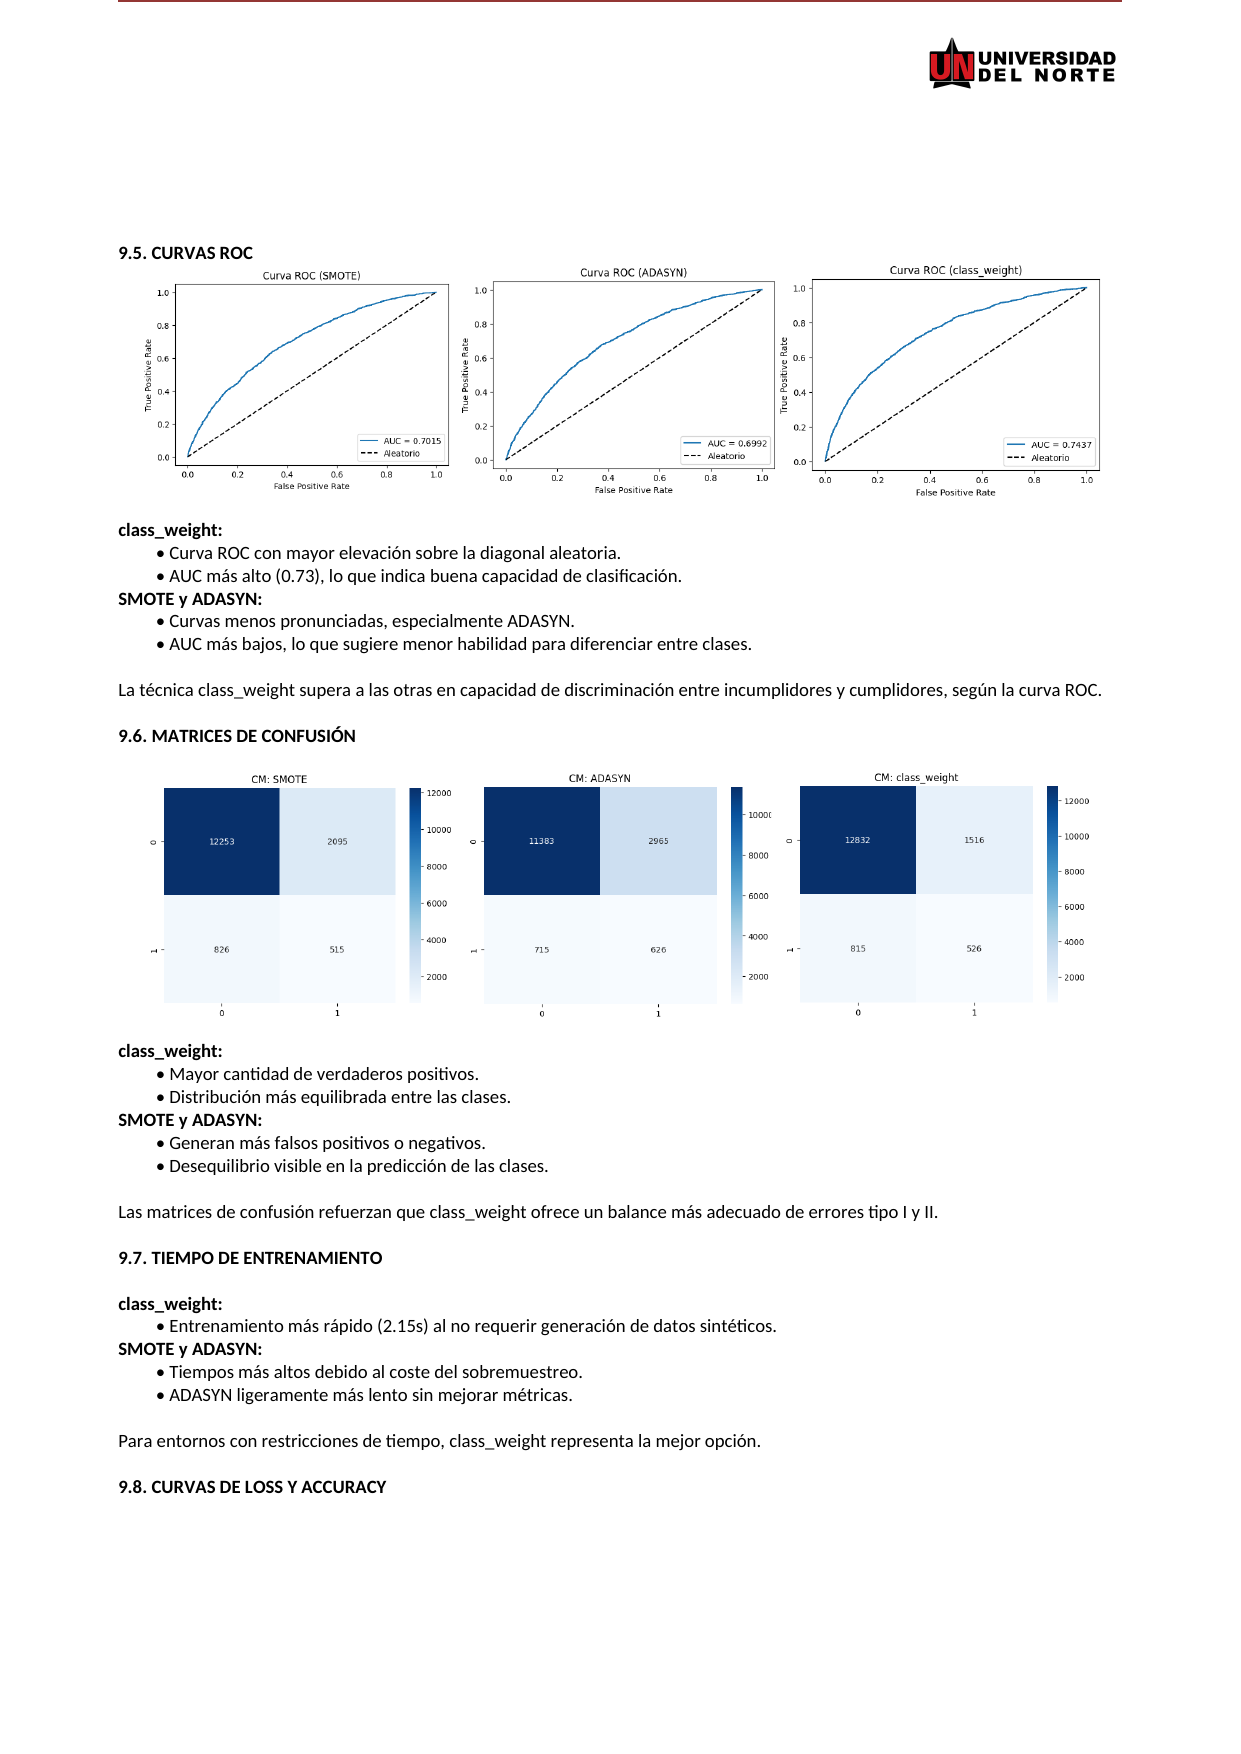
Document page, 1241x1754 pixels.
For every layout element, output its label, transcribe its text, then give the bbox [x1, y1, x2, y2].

list • Mayor cantidad de verdaderos positivos. [156, 1062, 1122, 1085]
subtitle CURVAS ROC [0, 241, 1122, 264]
subtitle TIEMPO DE ENTRENAMIENTO [0, 1246, 1122, 1269]
picture [146, 770, 459, 1017]
list • ADASYN ligeramente más lento sin mejorar métricas. [156, 1383, 1122, 1406]
text Para entornos con restricciones de tiempo, class_weight representa la mejor opción. [118, 1429, 1122, 1452]
list • AUC más bajos, lo que sugiere menor habilidad para diferenciar entre clases. [156, 633, 1122, 656]
list SMOTE y ADASYN: [118, 1337, 1122, 1360]
text La técnica class_weight supera a las otras en capacidad de discriminación entre incumplidores y cumplidores, según la curva ROC. [118, 678, 1122, 701]
subtitle CURVAS DE LOSS Y ACCURACY [0, 1475, 1122, 1498]
picture [779, 771, 1095, 1017]
list class_weight: [118, 1292, 1122, 1314]
list • AUC más alto (0.73), lo que indica buena capacidad de clasificación. [156, 564, 1122, 587]
picture [467, 773, 772, 1017]
subtitle MATRICES DE CONFUSIÓN [0, 724, 1122, 747]
list class_weight: [118, 518, 1122, 541]
text Las matrices de confusión refuerzan que class_weight ofrece un balance más adecuado de errores tipo I y II. [118, 1200, 1122, 1223]
list SMOTE y ADASYN: [118, 1108, 1122, 1131]
list • Generan más falsos positivos o negativos. [156, 1131, 1122, 1154]
list • Tiempos más altos debido al coste del sobremuestreo. [156, 1360, 1122, 1383]
picture [457, 264, 775, 496]
list • Curvas menos pronunciadas, especialmente ADASYN. [156, 610, 1122, 633]
list • Entrenamiento más rápido (2.15s) al no requerir generación de datos sintéticos. [156, 1314, 1122, 1337]
list • Desequilibrio visible en la predicción de las clases. [156, 1154, 1122, 1177]
picture [139, 265, 453, 496]
list SMOTE y ADASYN: [118, 587, 1122, 610]
list class_weight: [118, 1039, 1122, 1062]
list • Curva ROC con mayor elevación sobre la diagonal aleatoria. [156, 541, 1122, 564]
picture [779, 264, 1101, 496]
list • Distribución más equilibrada entre las clases. [156, 1085, 1122, 1108]
picture [922, 30, 1123, 96]
